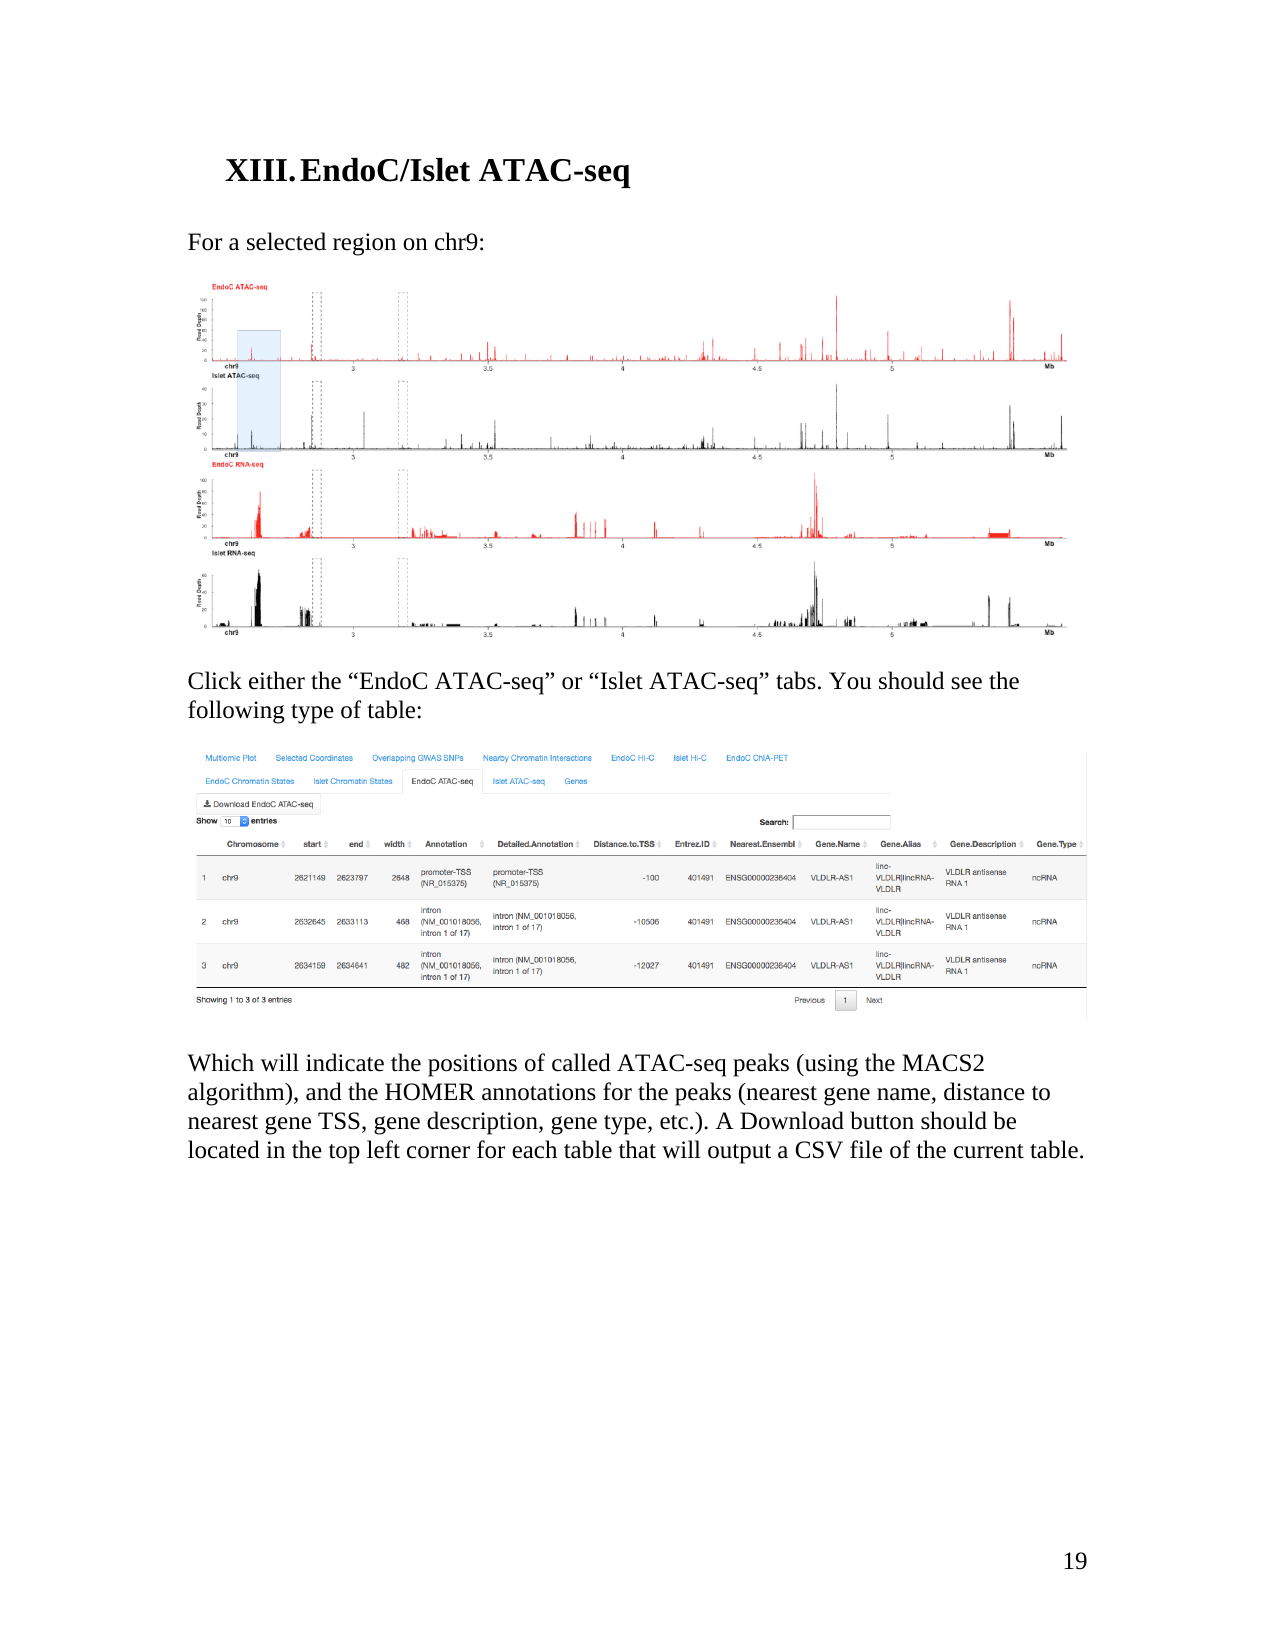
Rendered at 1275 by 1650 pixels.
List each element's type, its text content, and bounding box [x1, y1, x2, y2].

text For a selected region on chr9: [187, 227, 1087, 255]
picture [187, 752, 1088, 1020]
picture [187, 284, 1088, 638]
text Click either the “EndoC ATAC-seq” or “Islet ATAC-seq” tabs. You should see the following type of table: [187, 666, 1087, 724]
text Which will indicate the positions of called ATAC-seq peaks (using the MACS2 algorithm), and the HOMER annotations for the peaks (nearest gene name, distance to nearest gene TSS, gene description, gene type, etc.). A Download button should be located in the top left corner for each table that will output a CSV file of the current table. [187, 1048, 1087, 1163]
list EndoC/Islet ATAC-seq [225, 150, 1087, 188]
